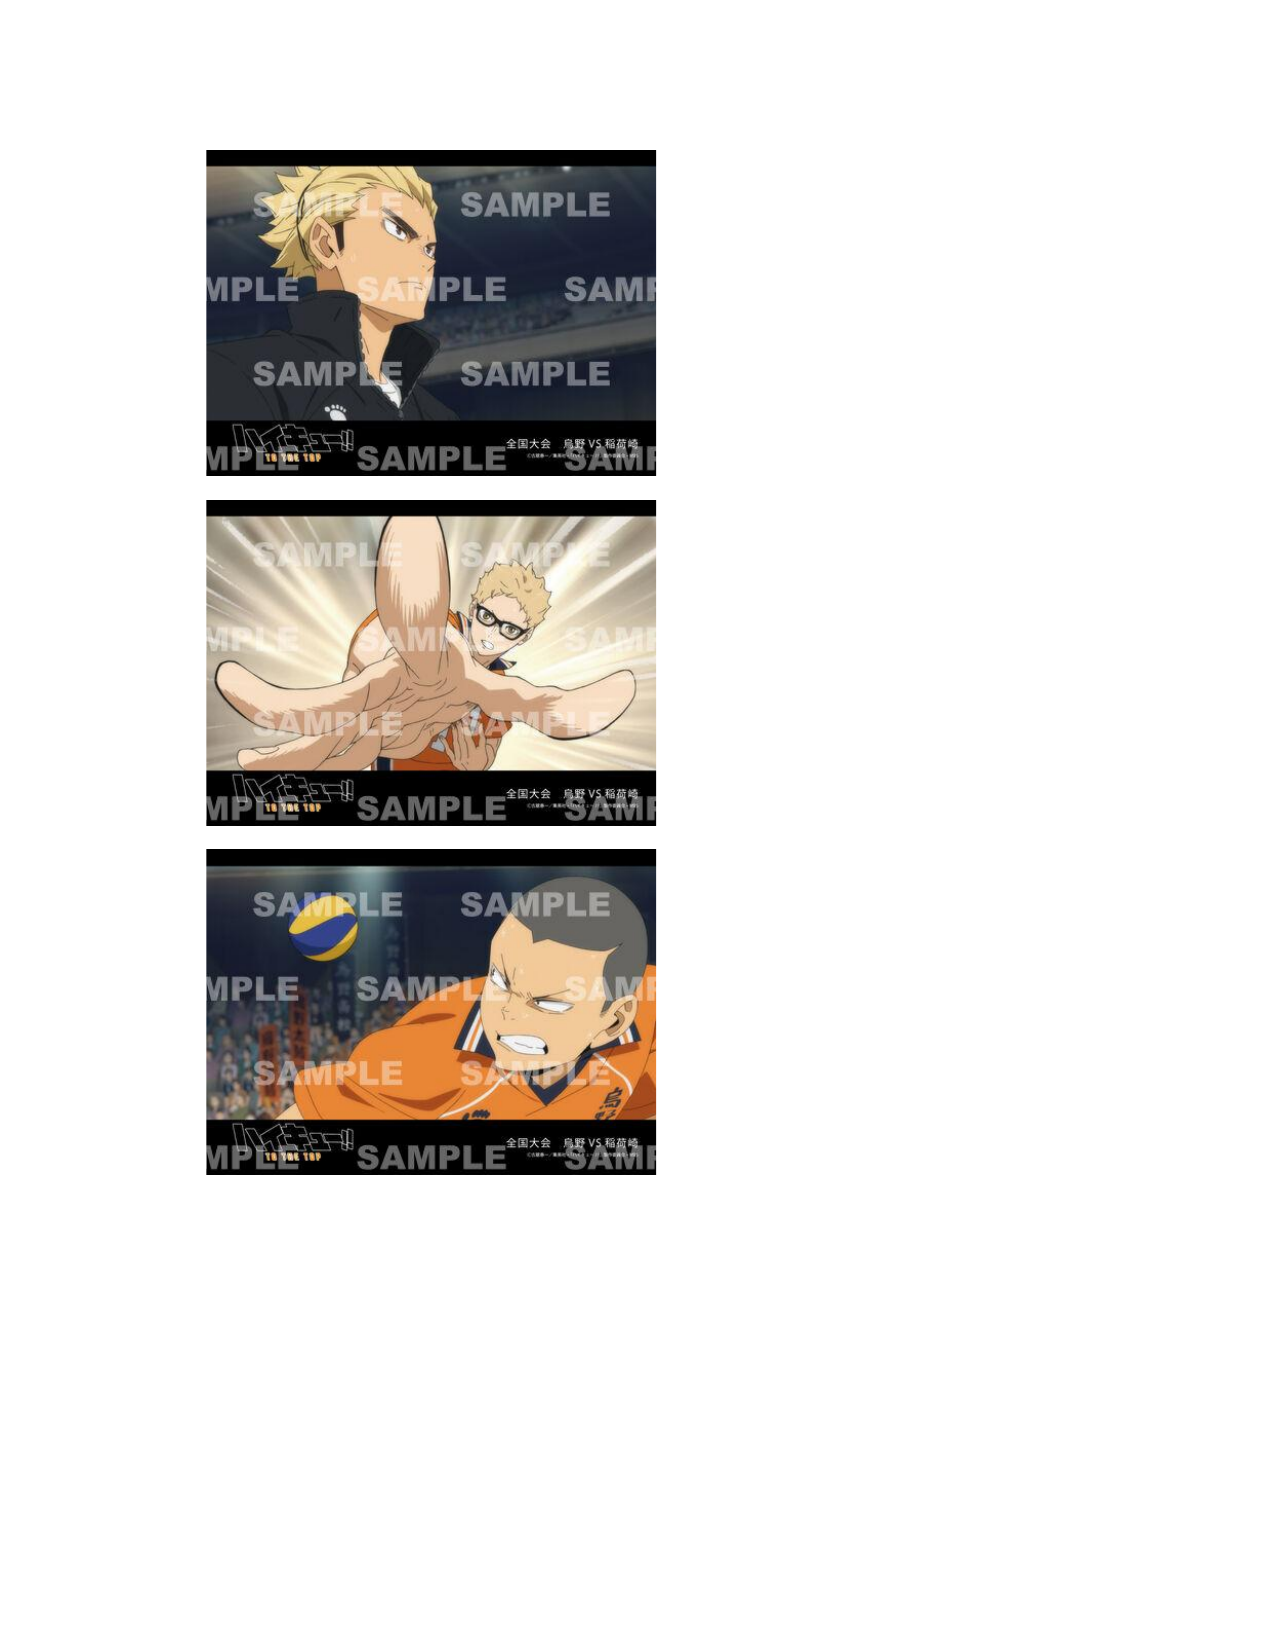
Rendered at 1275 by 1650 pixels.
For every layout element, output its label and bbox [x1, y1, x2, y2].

picture [206, 500, 657, 826]
picture [206, 150, 657, 476]
picture [206, 849, 657, 1175]
